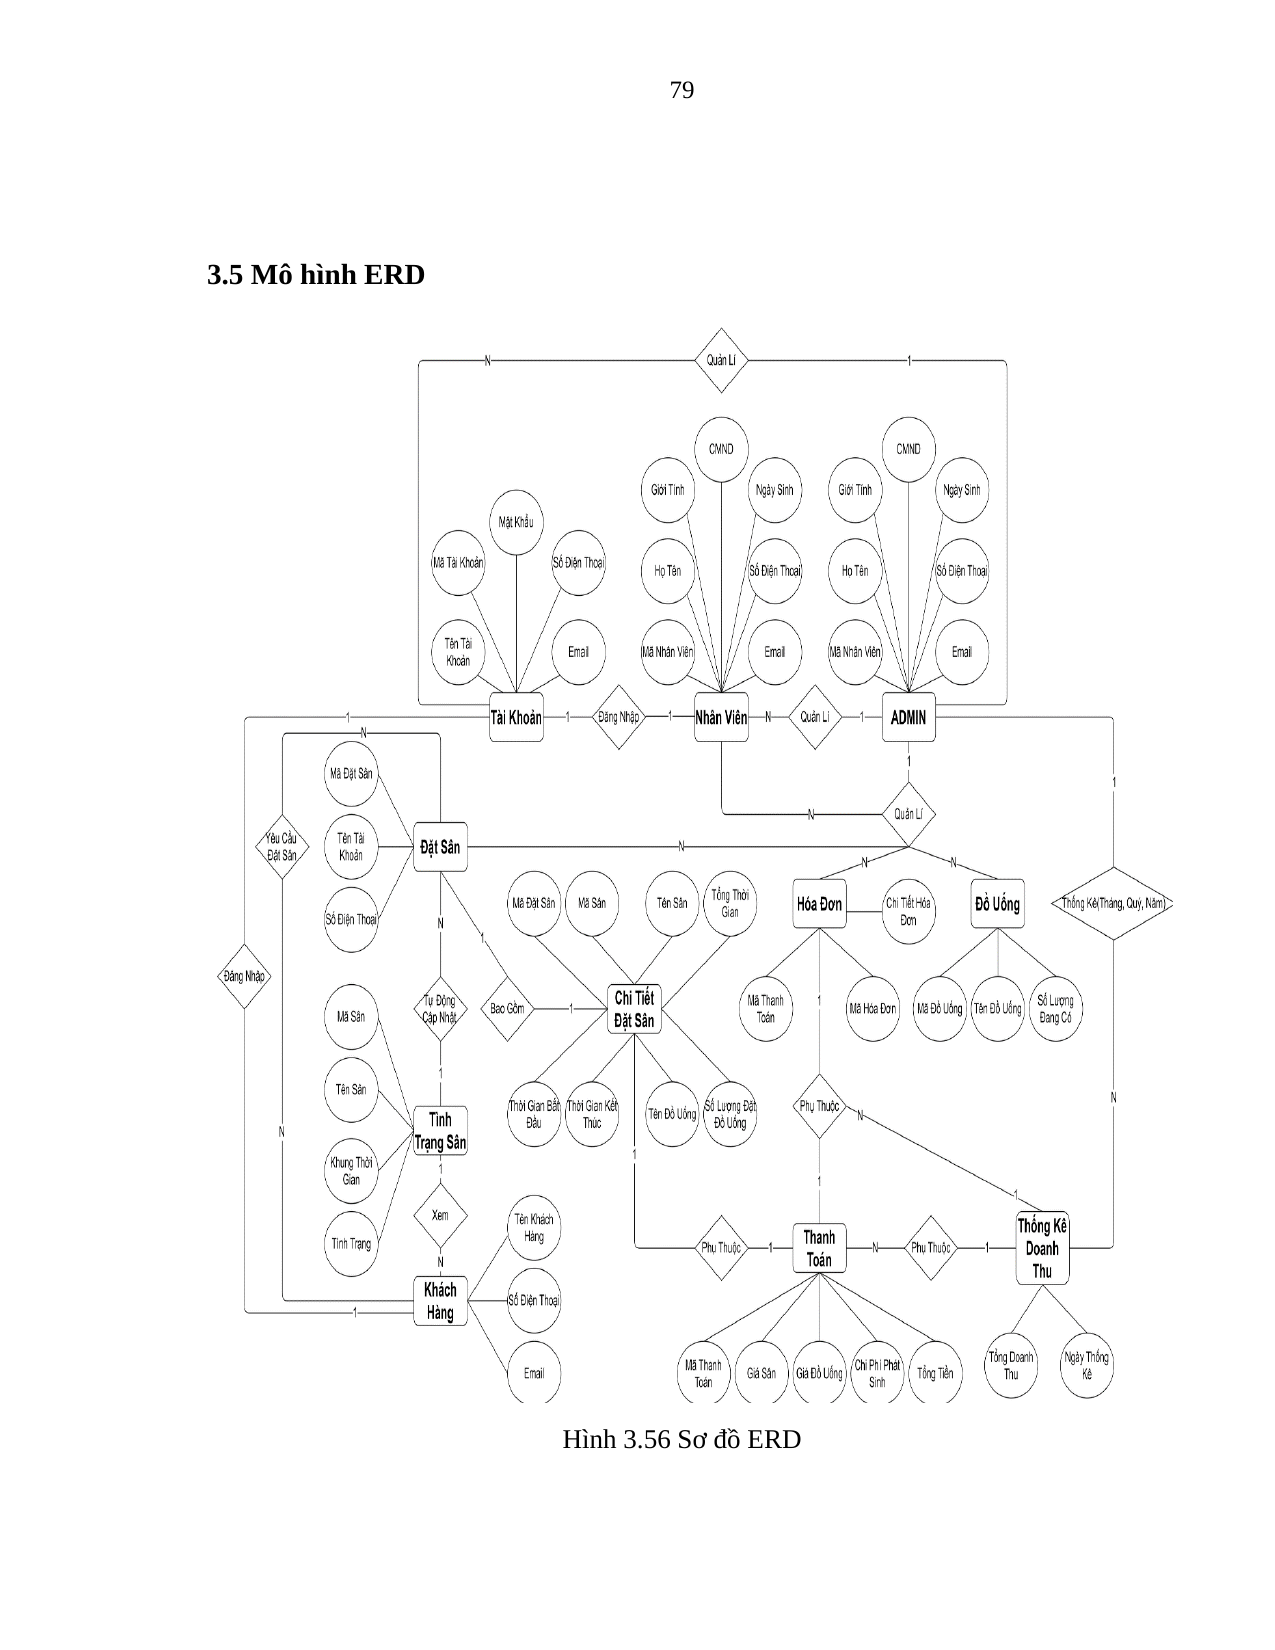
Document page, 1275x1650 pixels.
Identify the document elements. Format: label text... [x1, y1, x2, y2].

subtitle Mô hình ERD [207, 257, 1157, 291]
picture [206, 307, 1173, 1403]
text Hình 3.56 Sơ đồ ERD [207, 1423, 1157, 1454]
